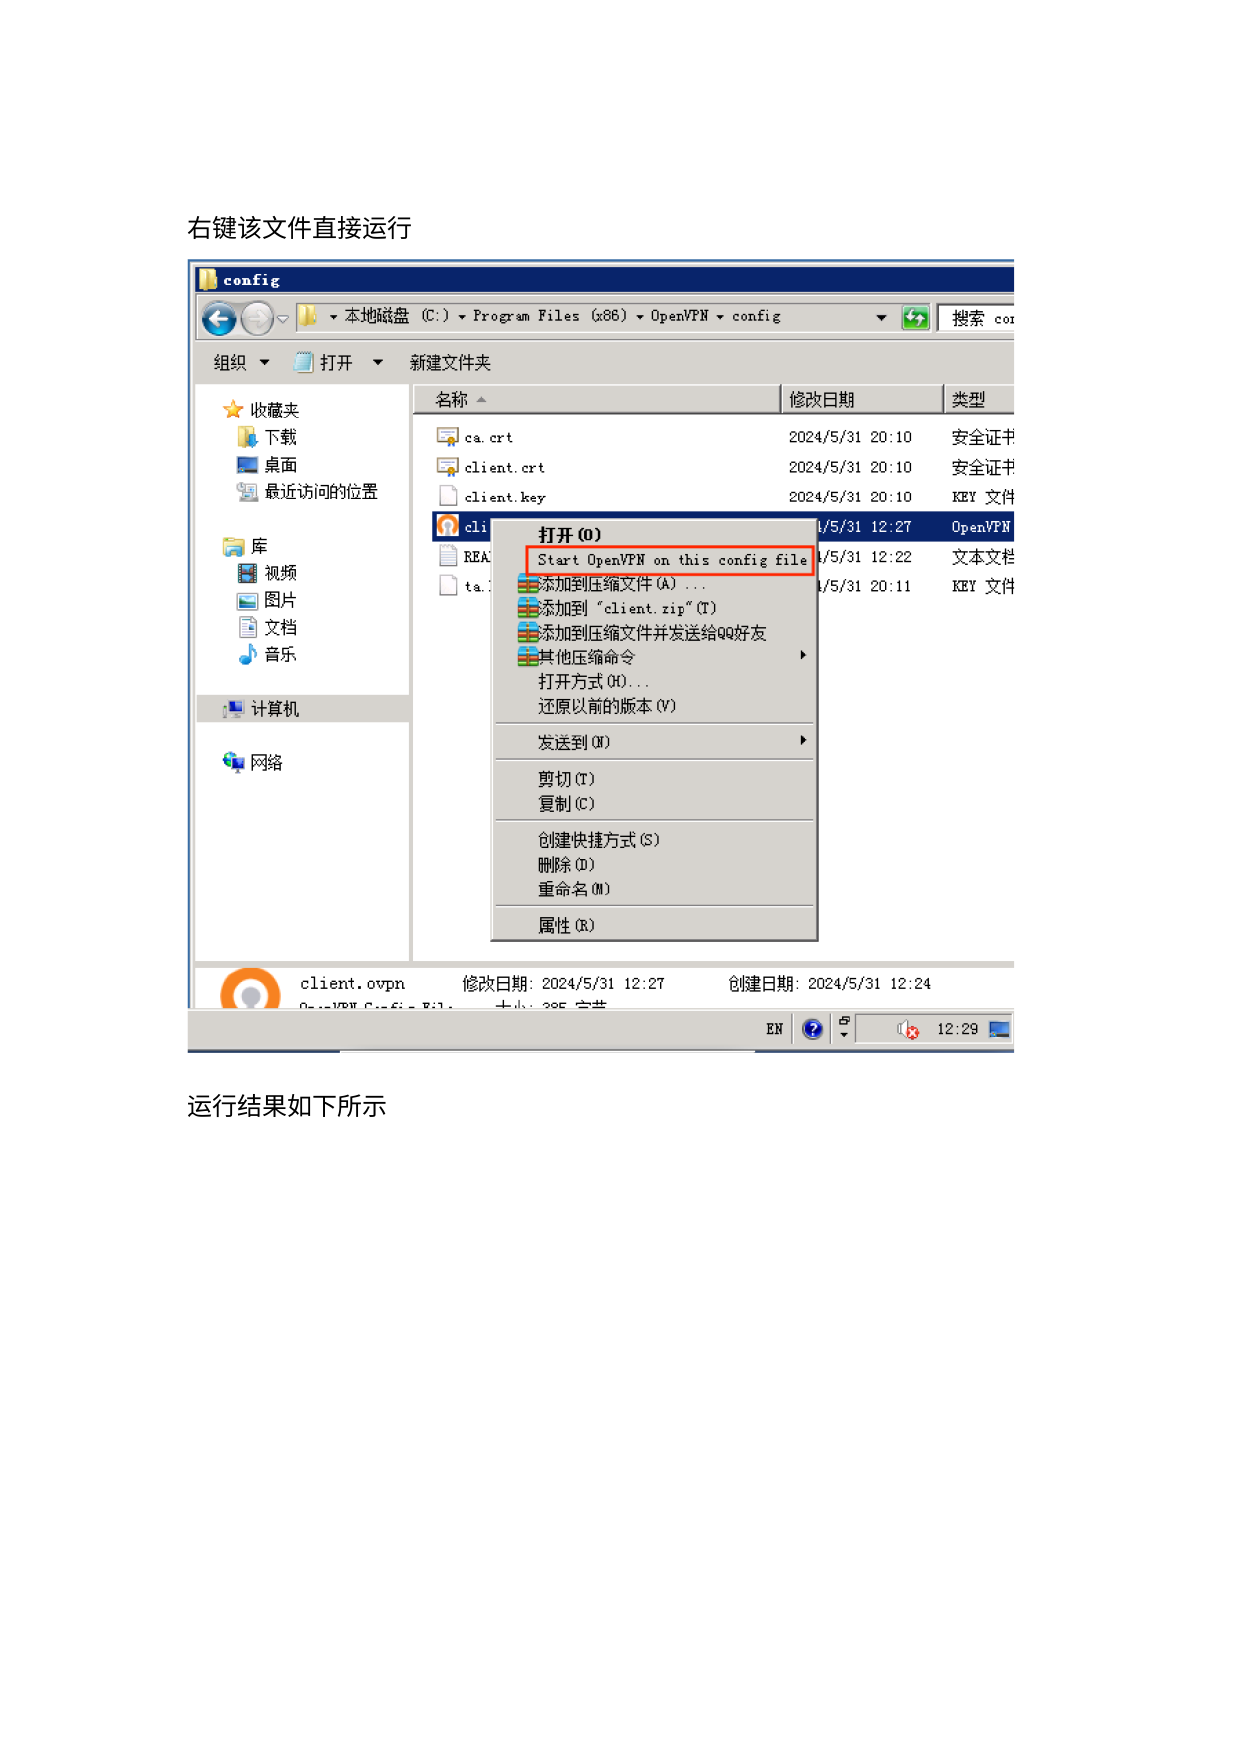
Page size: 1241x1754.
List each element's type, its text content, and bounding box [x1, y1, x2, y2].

text 运行结果如下所示 [187, 1072, 1053, 1137]
picture [187, 259, 1015, 1053]
text 右键该文件直接运行 [187, 194, 1053, 259]
